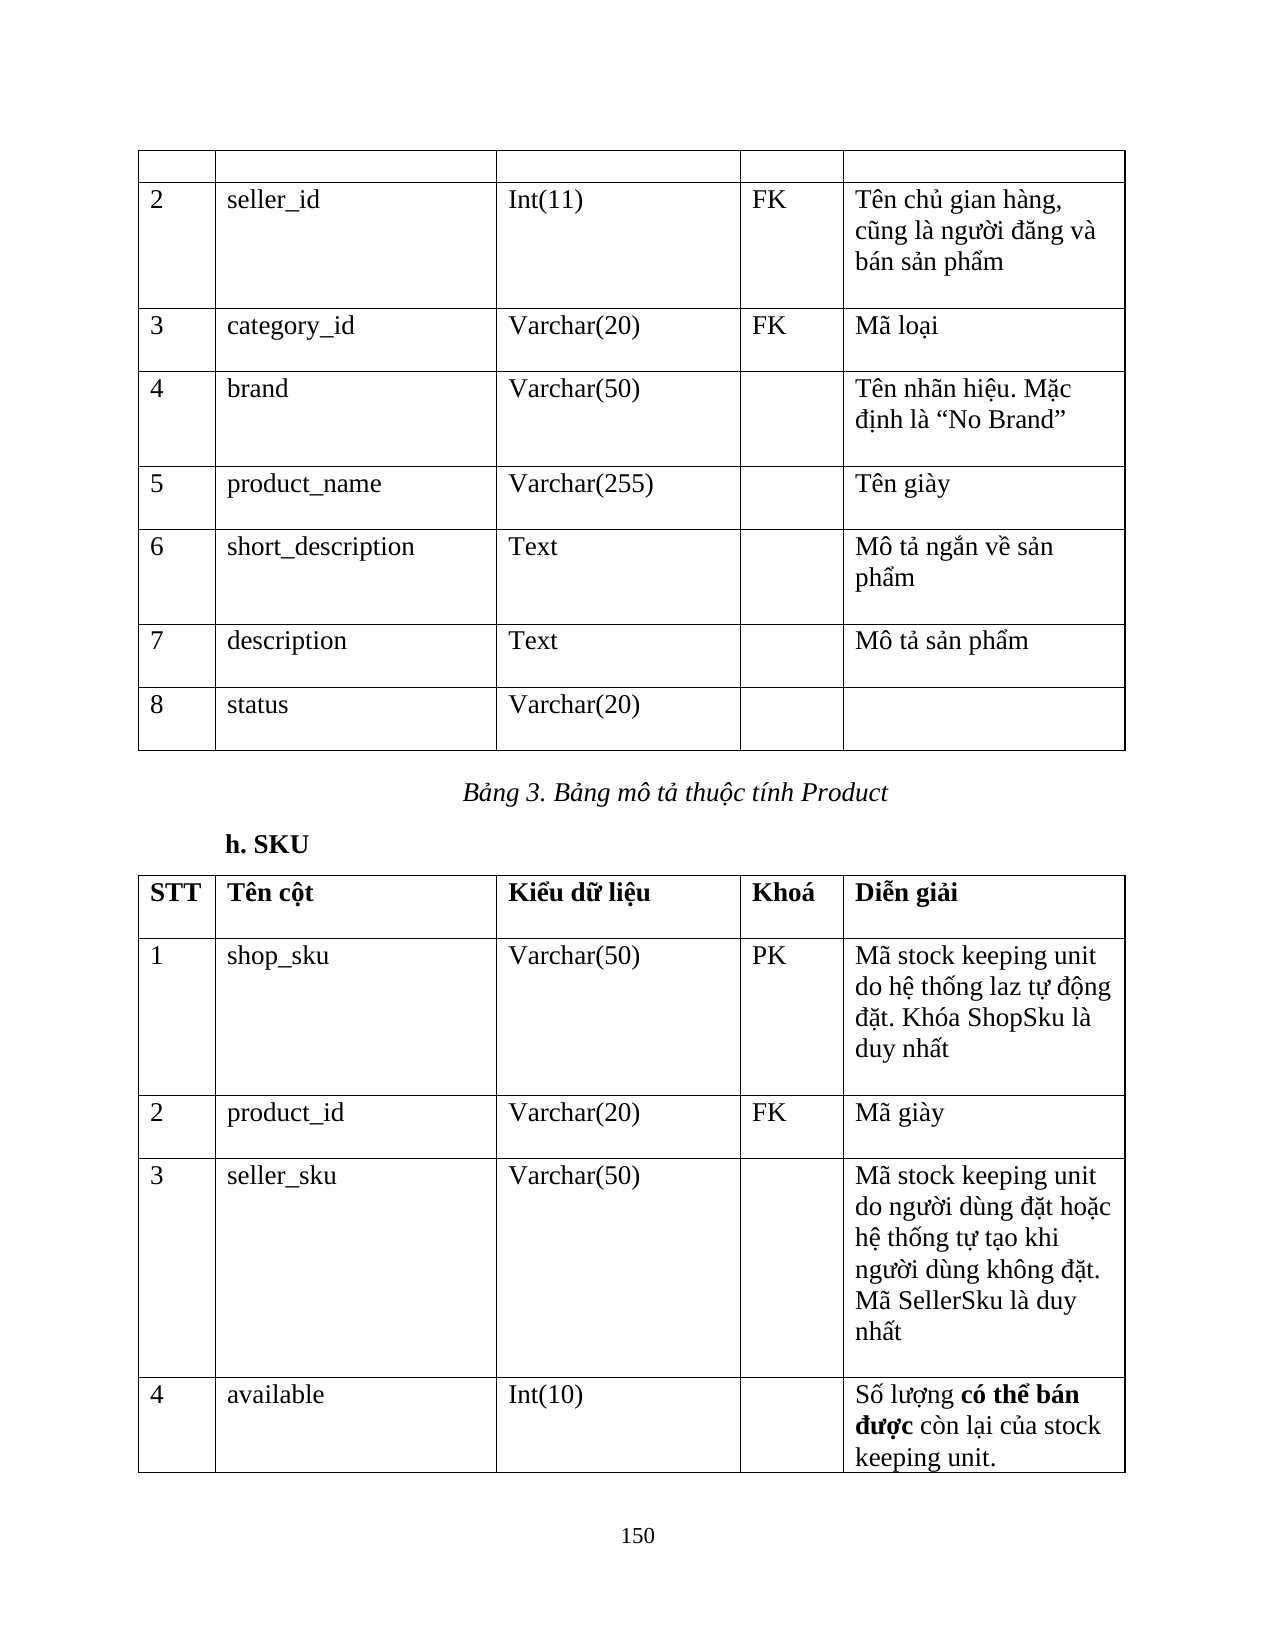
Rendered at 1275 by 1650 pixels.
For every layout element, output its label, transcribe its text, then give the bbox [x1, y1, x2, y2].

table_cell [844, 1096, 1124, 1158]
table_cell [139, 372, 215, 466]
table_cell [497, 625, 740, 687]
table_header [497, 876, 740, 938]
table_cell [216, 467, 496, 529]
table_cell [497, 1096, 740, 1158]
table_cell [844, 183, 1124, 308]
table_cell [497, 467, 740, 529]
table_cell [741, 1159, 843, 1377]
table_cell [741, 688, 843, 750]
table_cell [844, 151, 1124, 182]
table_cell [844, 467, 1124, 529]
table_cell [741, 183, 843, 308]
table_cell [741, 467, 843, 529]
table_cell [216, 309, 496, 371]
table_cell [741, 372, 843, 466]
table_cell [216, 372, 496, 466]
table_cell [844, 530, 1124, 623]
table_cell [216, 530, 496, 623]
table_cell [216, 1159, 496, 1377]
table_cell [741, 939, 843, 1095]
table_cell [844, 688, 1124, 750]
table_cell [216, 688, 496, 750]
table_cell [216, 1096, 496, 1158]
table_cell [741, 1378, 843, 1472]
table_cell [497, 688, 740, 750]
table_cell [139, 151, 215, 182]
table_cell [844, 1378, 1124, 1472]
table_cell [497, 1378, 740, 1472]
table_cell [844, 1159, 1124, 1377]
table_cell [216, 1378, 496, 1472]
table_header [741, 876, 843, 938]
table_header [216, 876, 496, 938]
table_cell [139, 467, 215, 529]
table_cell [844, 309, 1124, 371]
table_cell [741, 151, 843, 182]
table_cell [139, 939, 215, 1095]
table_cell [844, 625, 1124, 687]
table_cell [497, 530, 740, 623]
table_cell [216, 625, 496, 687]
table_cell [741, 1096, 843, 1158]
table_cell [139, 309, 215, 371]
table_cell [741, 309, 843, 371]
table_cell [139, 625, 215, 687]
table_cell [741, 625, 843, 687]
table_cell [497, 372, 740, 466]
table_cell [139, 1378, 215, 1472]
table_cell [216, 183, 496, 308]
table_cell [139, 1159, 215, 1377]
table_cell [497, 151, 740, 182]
subtitle h. SKU [150, 828, 1125, 859]
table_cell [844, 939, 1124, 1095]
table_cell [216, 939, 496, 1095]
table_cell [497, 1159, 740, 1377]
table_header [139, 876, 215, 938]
text Bảng 3. Bảng mô tả thuộc tính Product [150, 776, 1125, 807]
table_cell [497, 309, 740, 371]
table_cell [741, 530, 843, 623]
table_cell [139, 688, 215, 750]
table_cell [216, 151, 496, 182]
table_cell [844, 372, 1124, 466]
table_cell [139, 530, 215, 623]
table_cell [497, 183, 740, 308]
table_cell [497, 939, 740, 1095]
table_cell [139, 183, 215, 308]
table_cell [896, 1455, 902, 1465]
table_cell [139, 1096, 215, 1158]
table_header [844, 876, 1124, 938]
